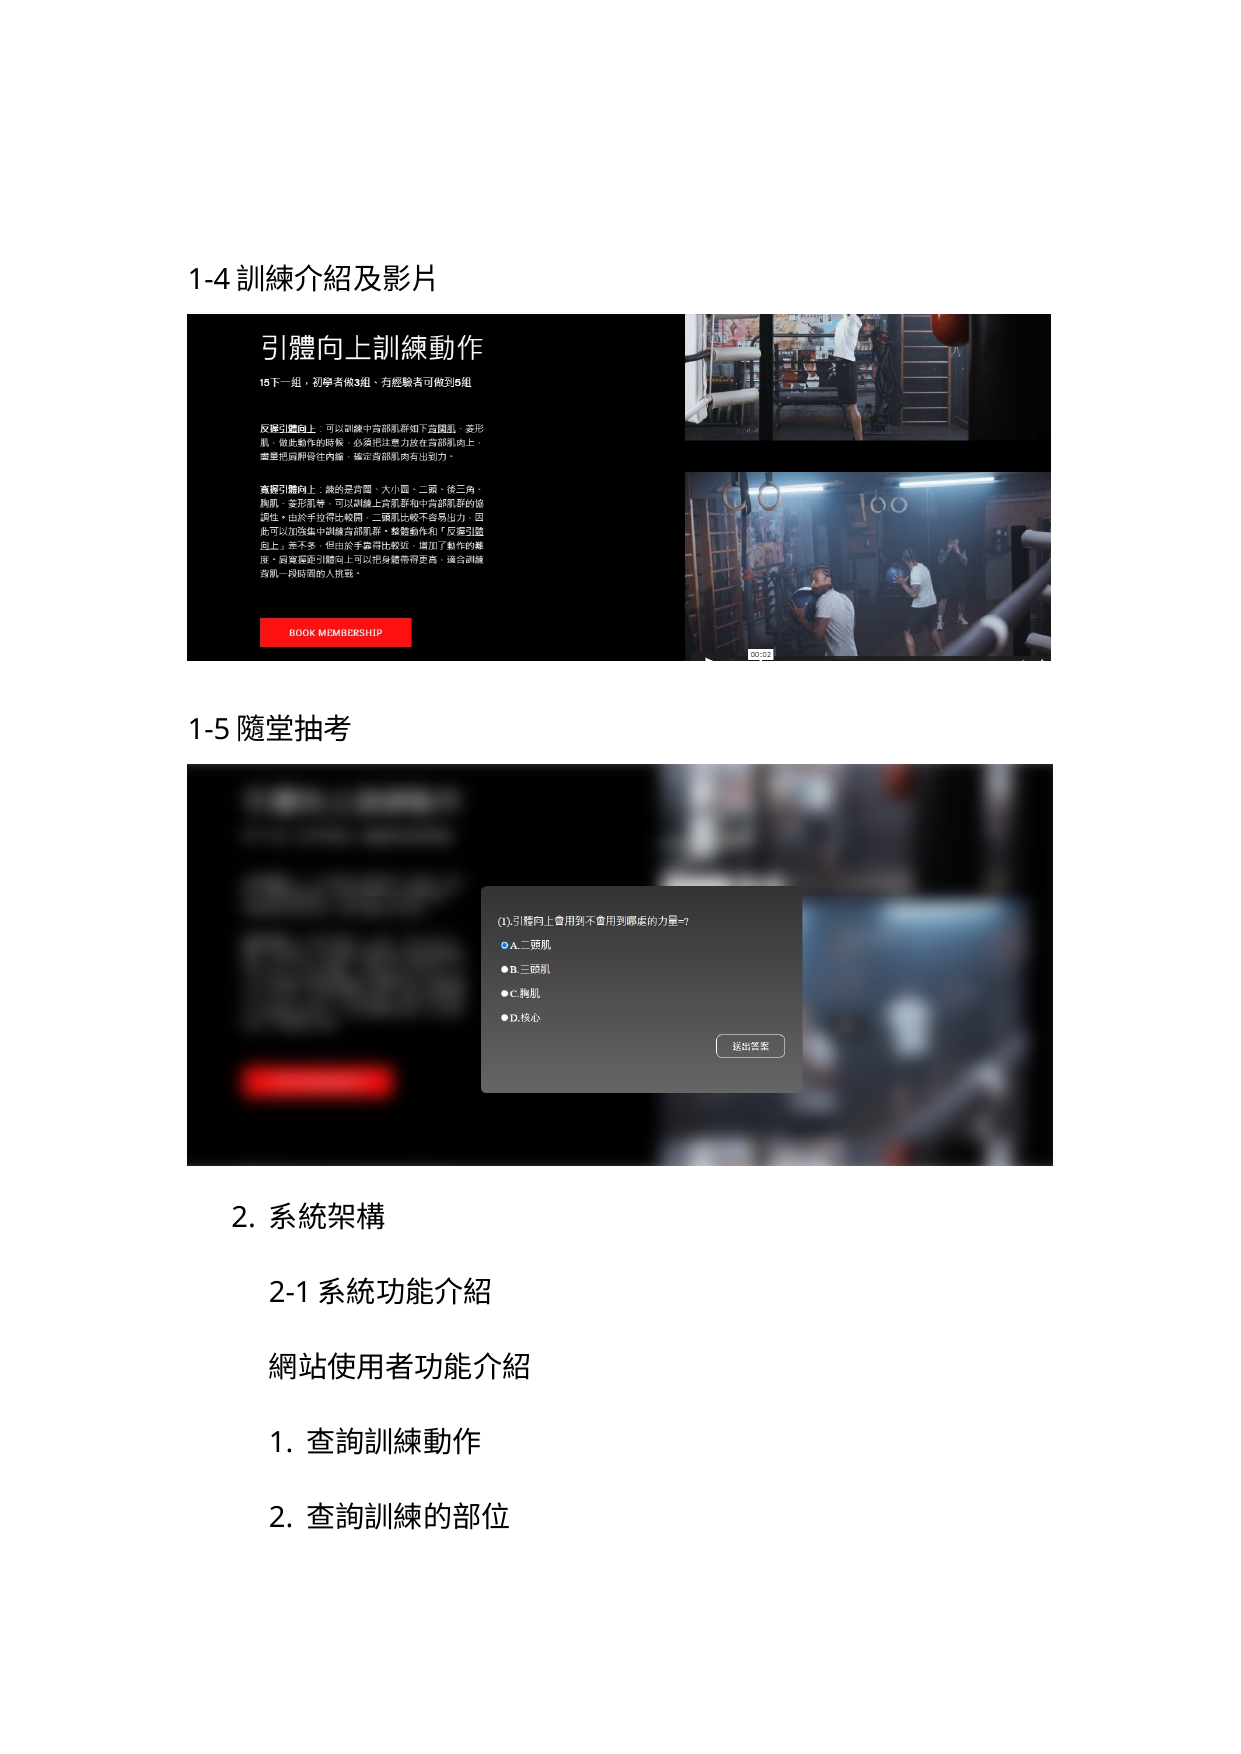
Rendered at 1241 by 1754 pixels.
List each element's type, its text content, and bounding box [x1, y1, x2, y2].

text 1-4訓練介紹及影片 [187, 239, 1053, 314]
list 2-1系統功能介紹 [269, 1252, 1053, 1327]
list 系統架構 [231, 1177, 1053, 1252]
text 1-5隨堂抽考 [187, 689, 1053, 764]
list 查詢訓練的部位 [269, 1477, 1053, 1552]
list 查詢訓練動作 [269, 1402, 1053, 1477]
list 網站使用者功能介紹 [269, 1327, 1053, 1402]
picture [187, 314, 1051, 661]
picture [187, 764, 1053, 1166]
